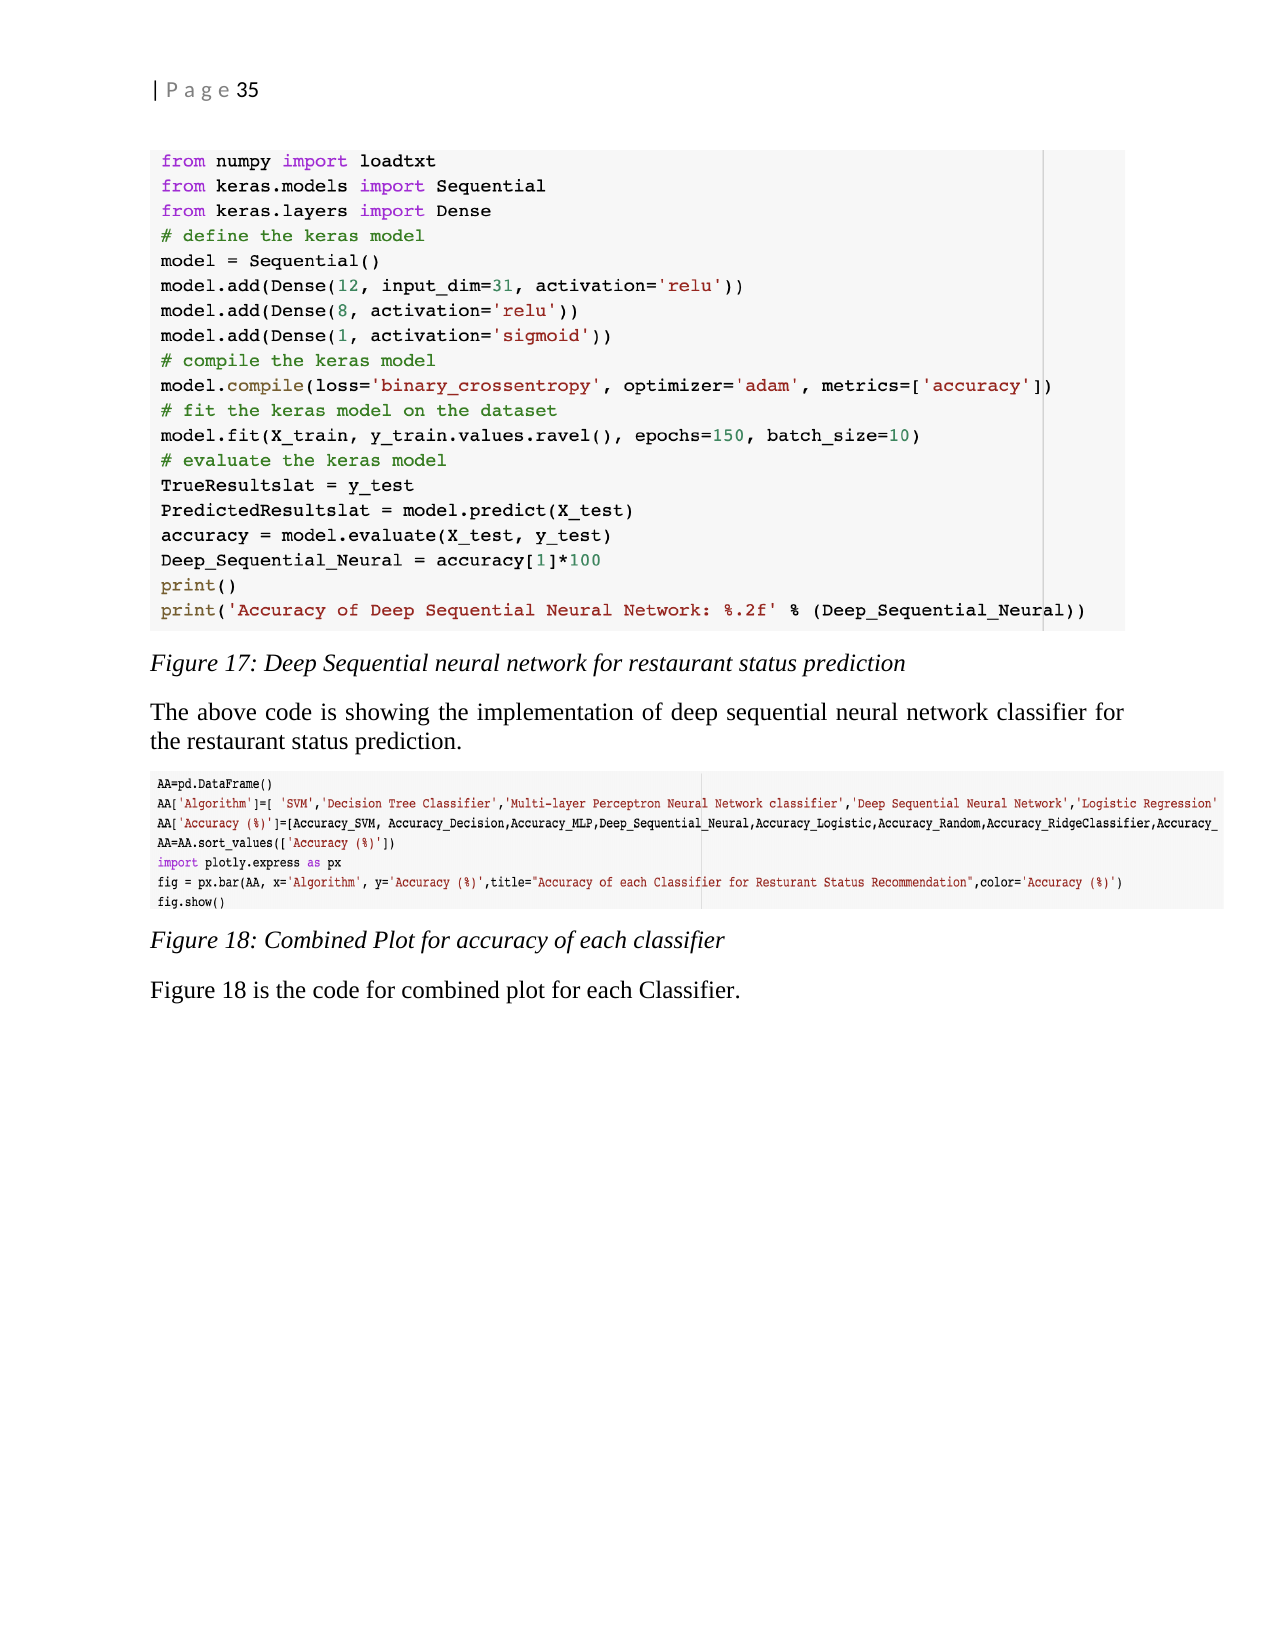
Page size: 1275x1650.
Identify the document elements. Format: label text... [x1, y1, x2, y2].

picture [150, 771, 1224, 909]
text Figure 18 is the code for combined plot for each Classifier. [150, 975, 1125, 1004]
text Figure 17: Deep Sequential neural network for restaurant status prediction [150, 648, 1125, 676]
picture [150, 150, 1125, 631]
text The above code is showing the implementation of deep sequential neural network classifier for the restaurant status prediction. [150, 697, 1125, 755]
text Figure 18: Combined Plot for accuracy of each classifier [150, 925, 1125, 954]
